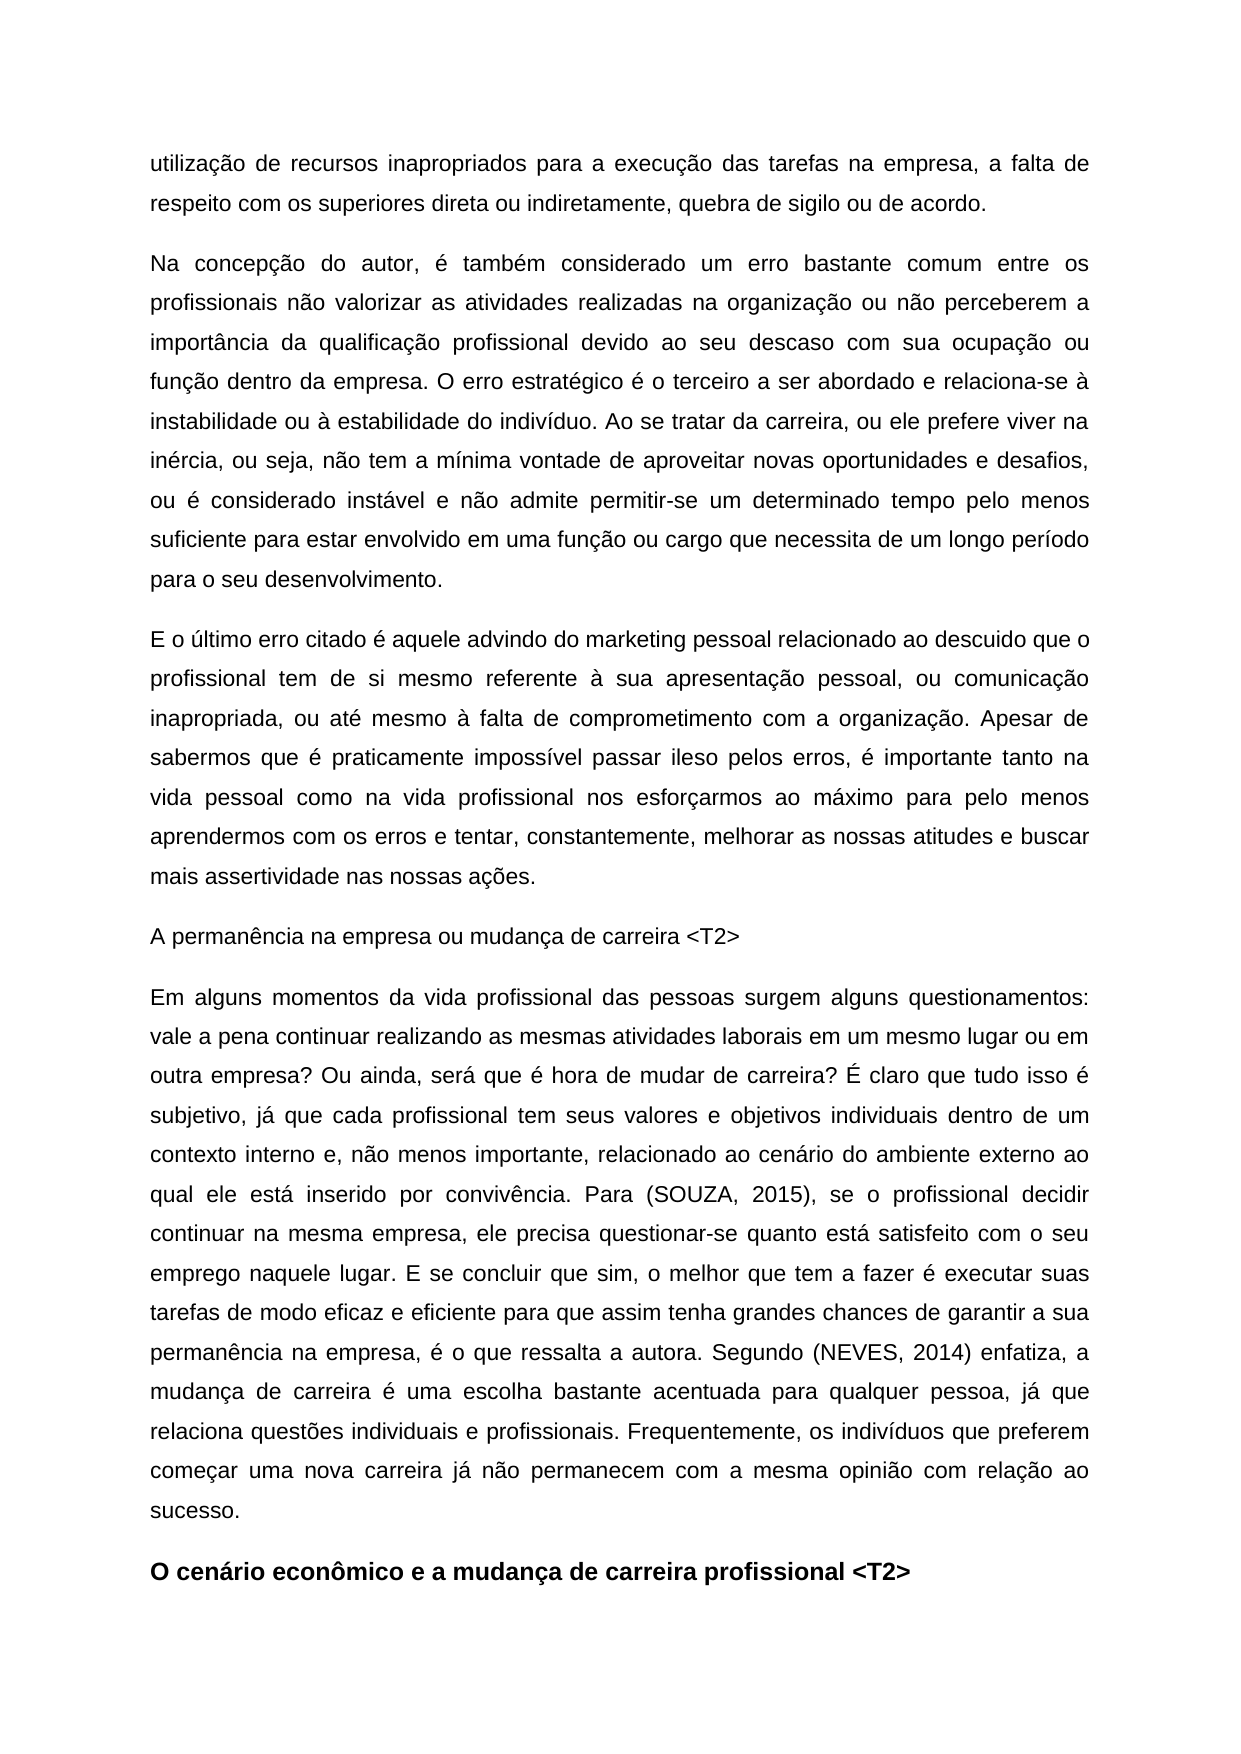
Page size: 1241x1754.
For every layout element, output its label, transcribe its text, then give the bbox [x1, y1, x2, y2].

text E o último erro citado é aquele advindo do marketing pessoal relacionado ao descuido que o profissional tem de si mesmo referente à sua apresentação pessoal, ou comunicação inapropriada, ou até mesmo à falta de comprometimento com a organização. Apesar de sabermos que é praticamente impossível passar ileso pelos erros, é importante tanto na vida pessoal como na vida profissional nos esforçarmos ao máximo para pelo menos aprendermos com os erros e tentar, constantemente, melhorar as nossas atitudes e buscar mais assertividade nas nossas ações. [150, 626, 1090, 889]
text Na concepção do autor, é também considerado um erro bastante comum entre os profissionais não valorizar as atividades realizadas na organização ou não perceberem a importância da qualificação profissional devido ao seu descaso com sua ocupação ou função dentro da empresa. O erro estratégico é o terceiro a ser abordado e relaciona-se à instabilidade ou à estabilidade do indivíduo. Ao se tratar da carreira, ou ele prefere viver na inércia, ou seja, não tem a mínima vontade de aproveitar novas oportunidades e desafios, ou é considerado instável e não admite permitir-se um determinado tempo pelo menos suficiente para estar envolvido em uma função ou cargo que necessita de um longo período para o seu desenvolvimento. [150, 250, 1090, 592]
text O cenário econômico e a mudança de carreira profissional <T2> [150, 1557, 1090, 1586]
text A permanência na empresa ou mudança de carreira <T2> [150, 923, 1090, 949]
text Em alguns momentos da vida profissional das pessoas surgem alguns questionamentos: vale a pena continuar realizando as mesmas atividades laborais em um mesmo lugar ou em outra empresa? Ou ainda, será que é hora de mudar de carreira? É claro que tudo isso é subjetivo, já que cada profissional tem seus valores e objetivos individuais dentro de um contexto interno e, não menos importante, relacionado ao cenário do ambiente externo ao qual ele está inserido por convivência. Para (SOUZA, 2015), se o profissional decidir continuar na mesma empresa, ele precisa questionar-se quanto está satisfeito com o seu emprego naquele lugar. E se concluir que sim, o melhor que tem a fazer é executar suas tarefas de modo eficaz e eficiente para que assim tenha grandes chances de garantir a sua permanência na empresa, é o que ressalta a autora. Segundo (NEVES, 2014) enfatiza, a mudança de carreira é uma escolha bastante acentuada para qualquer pessoa, já que relaciona questões individuais e profissionais. Frequentemente, os indivíduos que preferem começar uma nova carreira já não permanecem com a mesma opinião com relação ao sucesso. [150, 983, 1090, 1523]
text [150, 150, 1090, 216]
